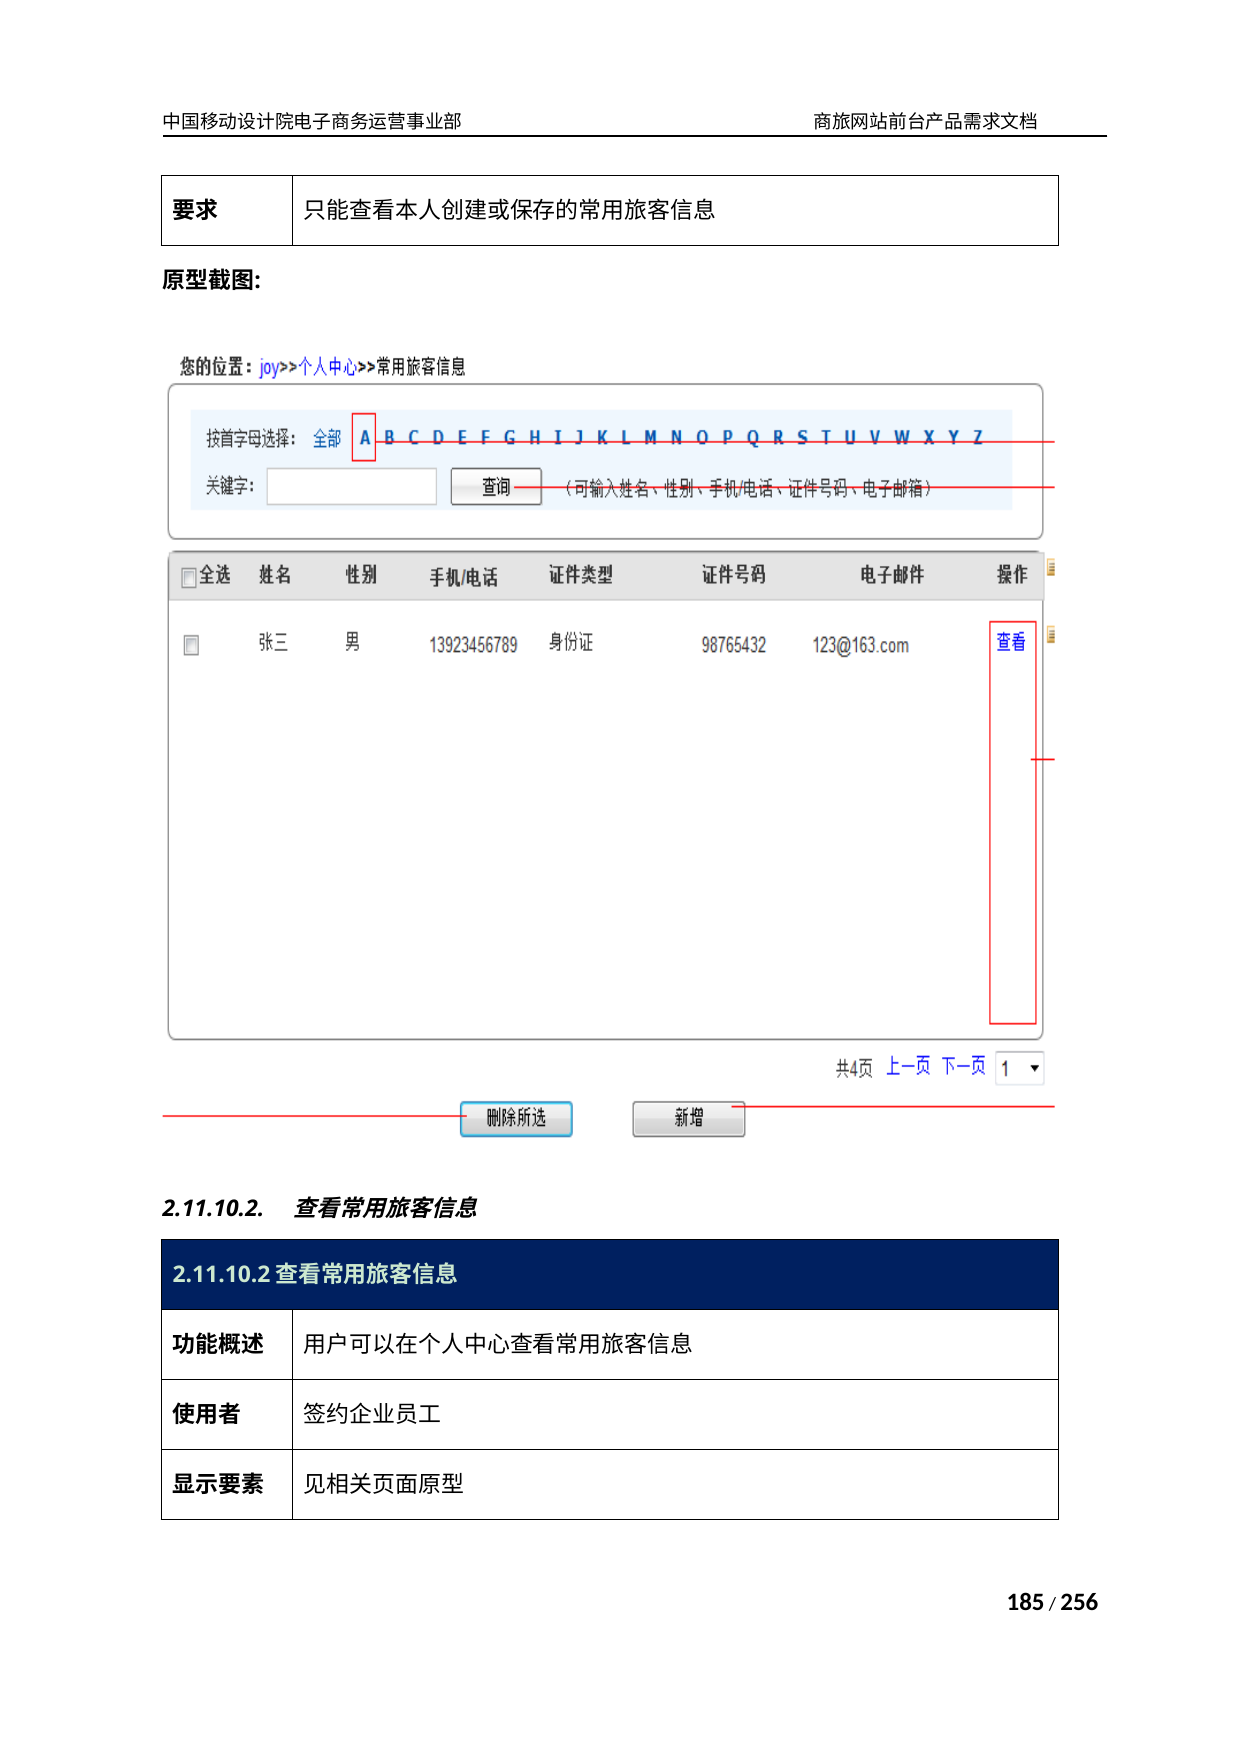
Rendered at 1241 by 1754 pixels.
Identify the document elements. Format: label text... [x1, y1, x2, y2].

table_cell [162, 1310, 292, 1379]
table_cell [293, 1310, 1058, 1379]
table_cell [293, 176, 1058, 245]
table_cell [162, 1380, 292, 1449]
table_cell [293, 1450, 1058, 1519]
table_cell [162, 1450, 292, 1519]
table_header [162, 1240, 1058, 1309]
text 原型截图: [162, 246, 1107, 311]
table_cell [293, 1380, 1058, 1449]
picture [162, 346, 1055, 1139]
subtitle 查看常用旅客信息 [162, 1174, 1107, 1239]
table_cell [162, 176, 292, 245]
